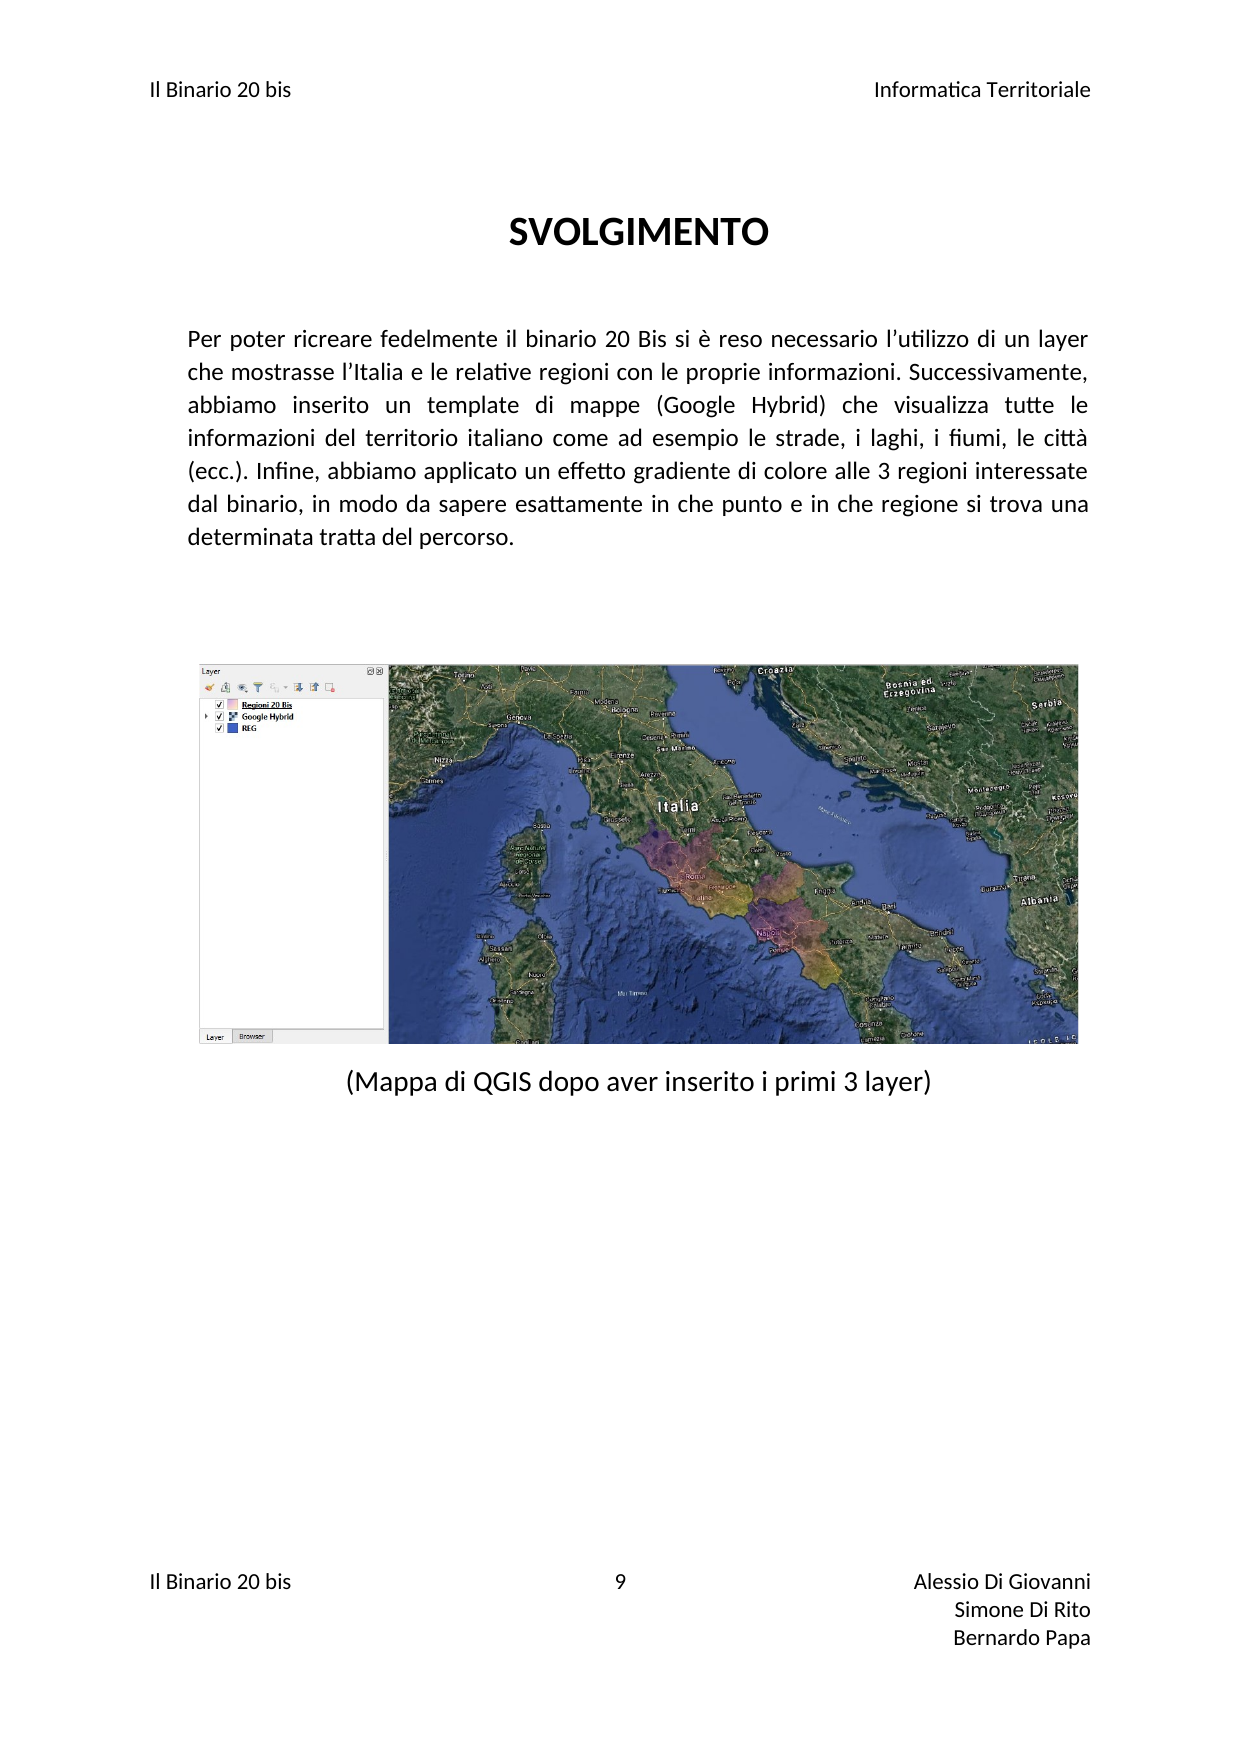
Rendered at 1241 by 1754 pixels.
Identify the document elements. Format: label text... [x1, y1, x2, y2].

text Per poter ricreare fedelmente il binario 20 Bis si è reso necessario l’utilizzo di un layer che mostrasse l’Italia e le relative regioni con le proprie informazioni. Successivamente, abbiamo inserito un template di mappe (Google Hybrid) che visualizza tutte le informazioni del territorio italiano come ad esempio le strade, i laghi, i fiumi, le città (ecc.). Infine, abbiamo applicato un effetto gradiente di colore alle 3 regioni interessate dal binario, in modo da sapere esattamente in che punto e in che regione si trova una determinata tratta del percorso. [187, 323, 1090, 552]
text SVOLGIMENTO [187, 205, 1090, 256]
text (Mappa di QGIS dopo aver inserito i primi 3 layer) [187, 1063, 1090, 1098]
picture [199, 664, 1079, 1044]
